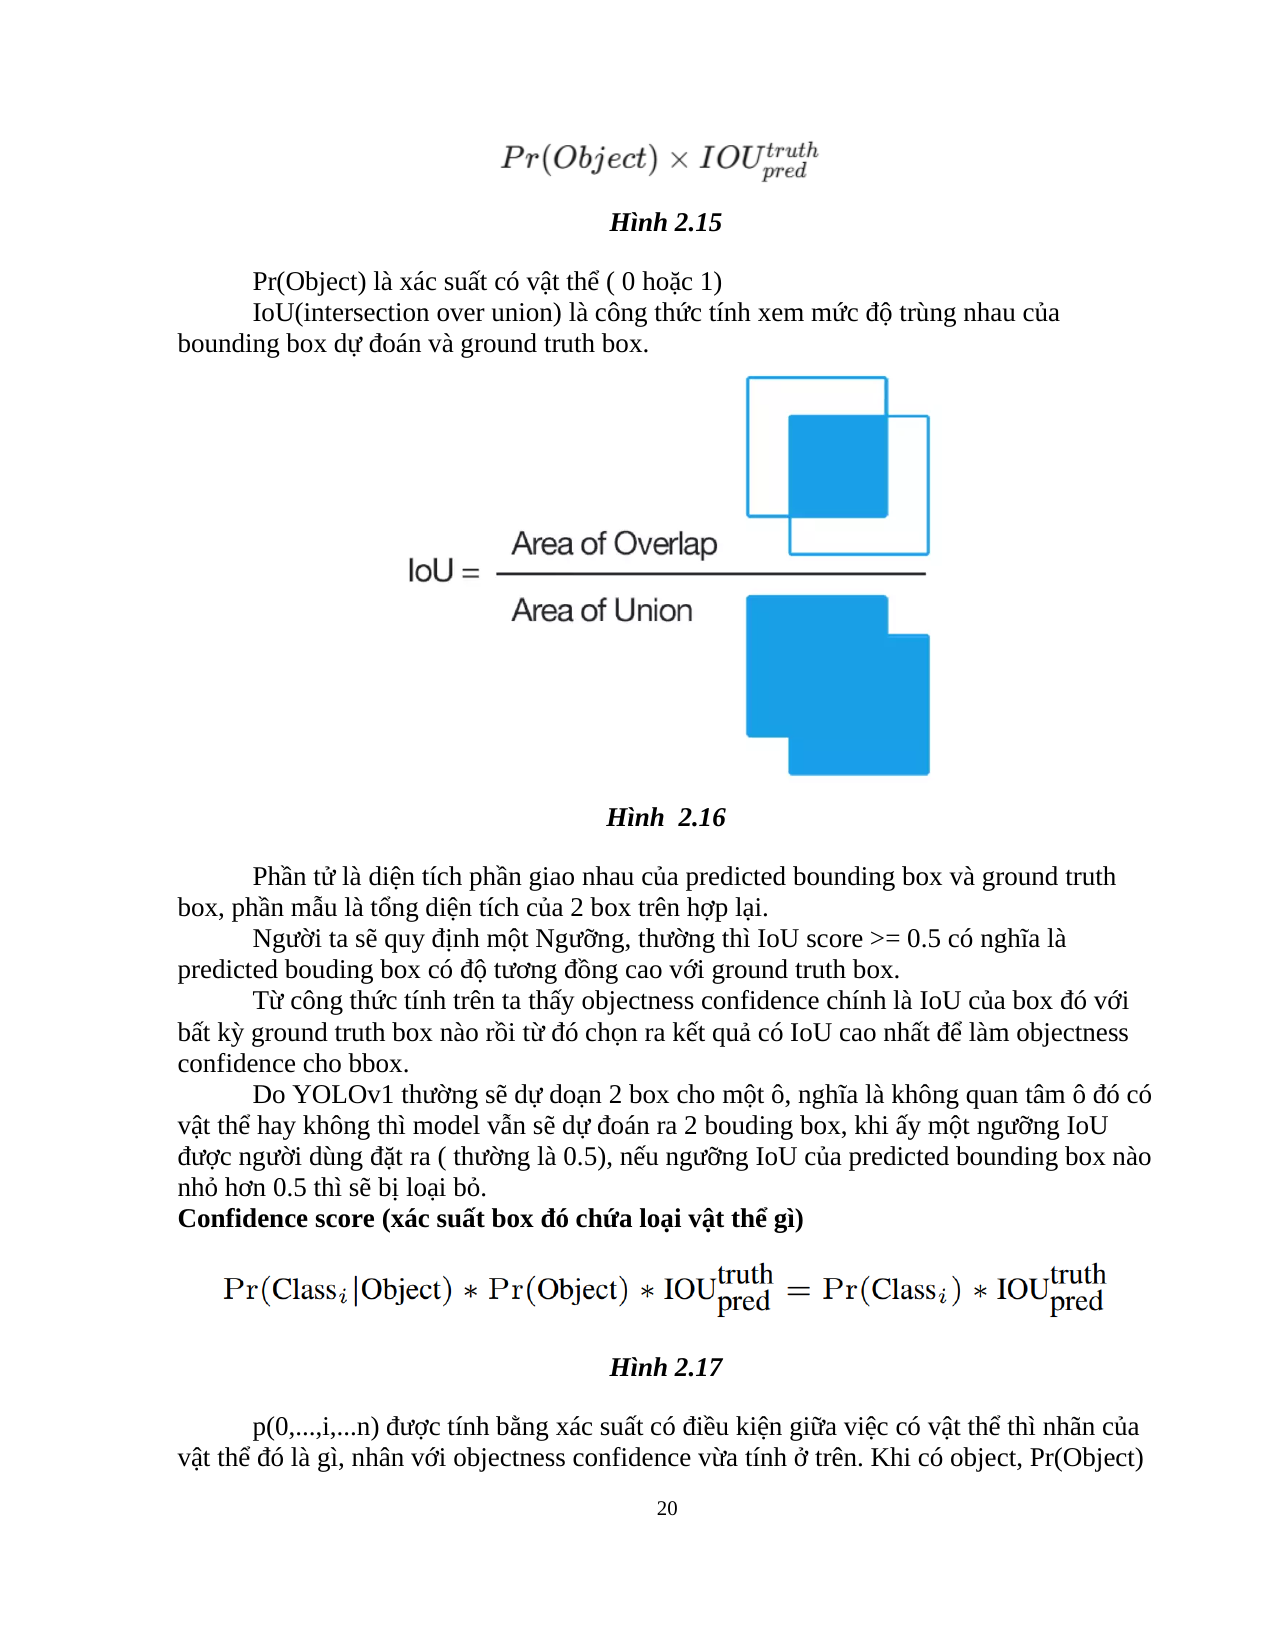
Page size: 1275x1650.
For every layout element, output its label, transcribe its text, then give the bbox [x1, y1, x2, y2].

text Người ta sẽ quy định một Ngưỡng, thường thì IoU score >= 0.5 có nghĩa là predicted bouding box có độ tương đồng cao với ground truth box. [177, 922, 1157, 984]
text Từ công thức tính trên ta thấy objectness confidence chính là IoU của box đó với bất kỳ ground truth box nào rồi từ đó chọn ra kết quả có IoU cao nhất để làm objectness confidence cho bbox. [177, 984, 1157, 1078]
text Do YOLOv1 thường sẽ dự doạn 2 box cho một ô, nghĩa là không quan tâm ô đó có vật thể hay không thì model vẫn sẽ dự đoán ra 2 bouding box, khi ấy một ngưỡng IoU được người dùng đặt ra ( thường là 0.5), nếu ngưỡng IoU của predicted bounding box nào nhỏ hơn 0.5 thì sẽ bị loại bỏ. [177, 1078, 1157, 1202]
text Hình 2.16 [177, 801, 1157, 832]
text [177, 1410, 1157, 1472]
text Confidence score (xác suất box đó chứa loại vật thể gì) [177, 1202, 1157, 1234]
text Phần tử là diện tích phần giao nhau của predicted bounding box và ground truth box, phần mẫu là tổng diện tích của 2 box trên hợp lại. [177, 860, 1157, 922]
picture [500, 118, 835, 194]
text Pr(Object) là xác suất có vật thể ( 0 hoặc 1) [177, 265, 1157, 296]
text Hình 2.15 [177, 206, 1157, 237]
text IoU(intersection over union) là công thức tính xem mức độ trùng nhau của bounding box dự đoán và ground truth box. [177, 296, 1157, 358]
picture [388, 358, 946, 789]
text Hình 2.17 [177, 1351, 1157, 1382]
picture [177, 1233, 1153, 1339]
